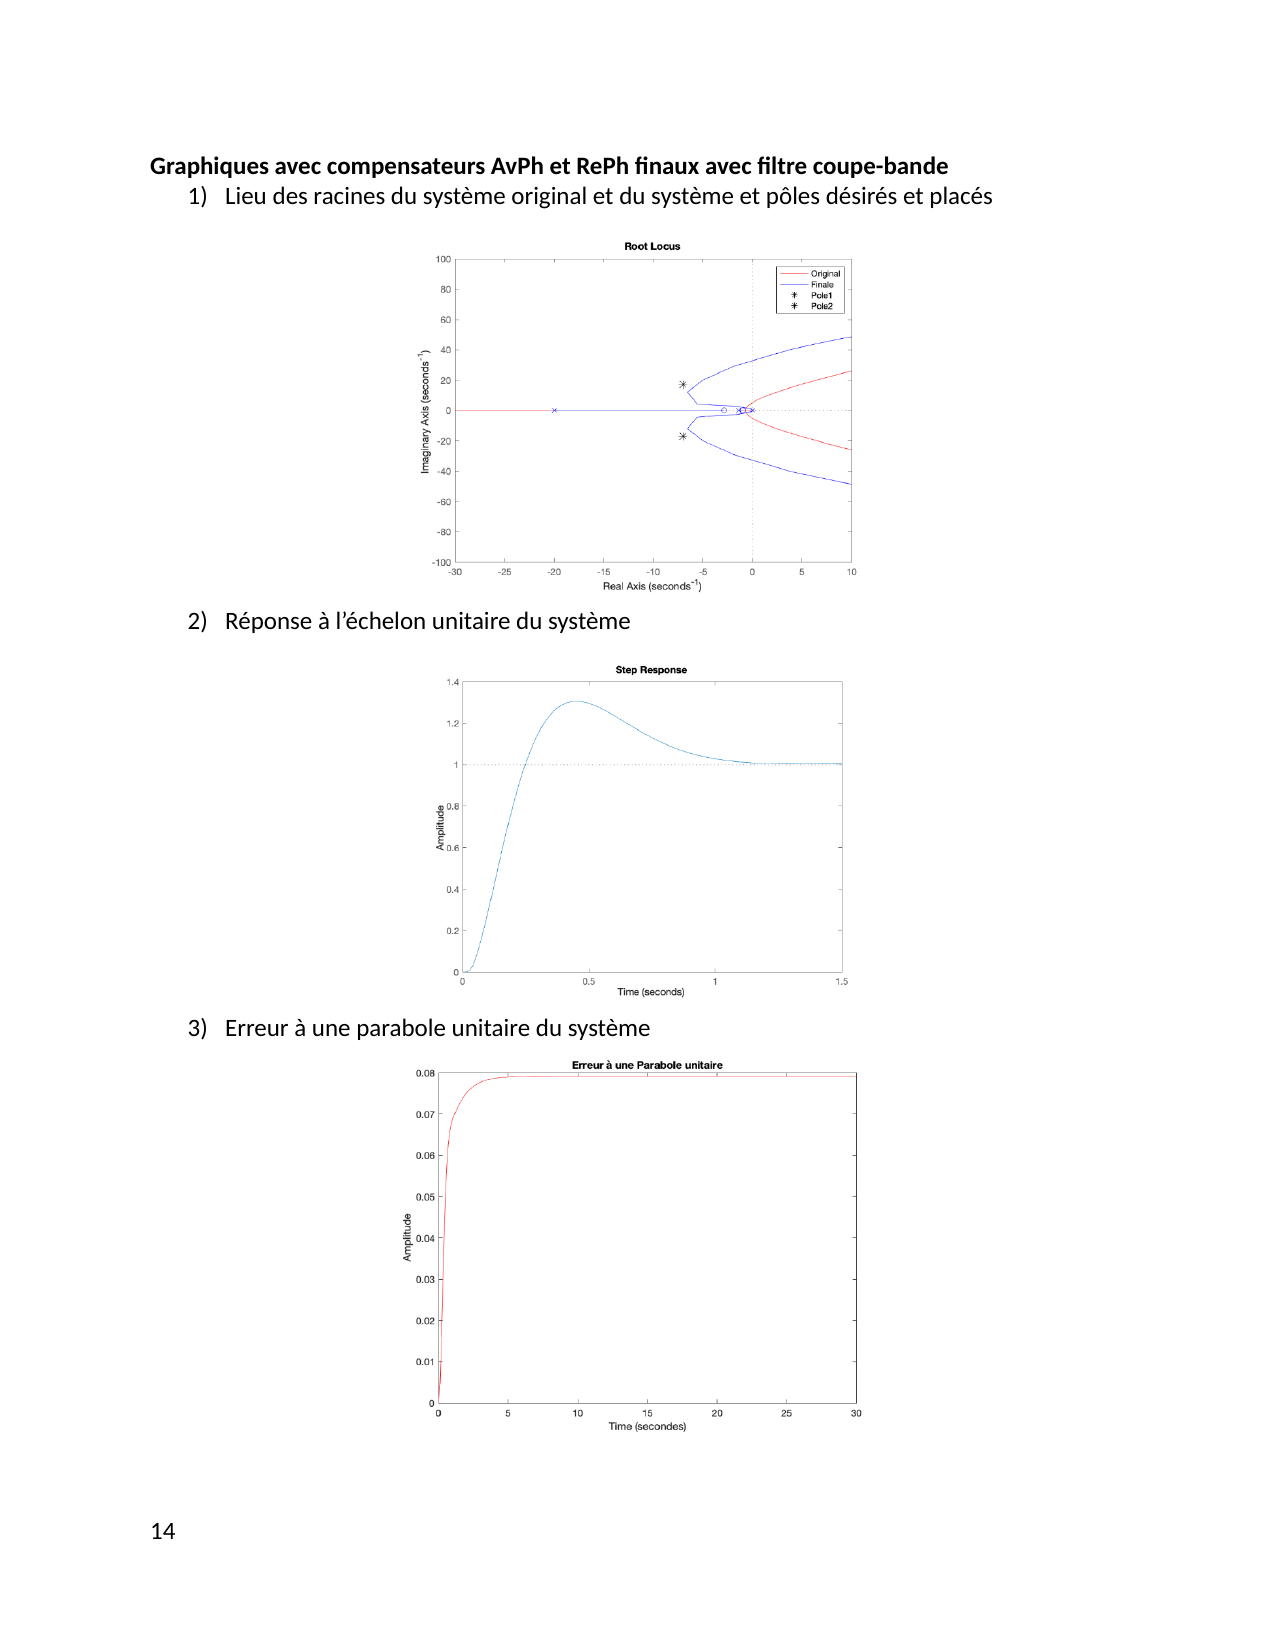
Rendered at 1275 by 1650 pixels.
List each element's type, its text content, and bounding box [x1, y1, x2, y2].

list Lieu des racines du système original et du système et pôles désirés et placés [187, 181, 1125, 211]
picture [375, 211, 900, 605]
picture [386, 635, 889, 1013]
picture [368, 1042, 907, 1447]
list Erreur à une parabole unitaire du système [187, 1012, 1125, 1043]
list Réponse à l’échelon unitaire du système [187, 605, 1125, 635]
text Graphiques avec compensateurs AvPh et RePh finaux avec filtre coupe-bande [150, 150, 1125, 181]
